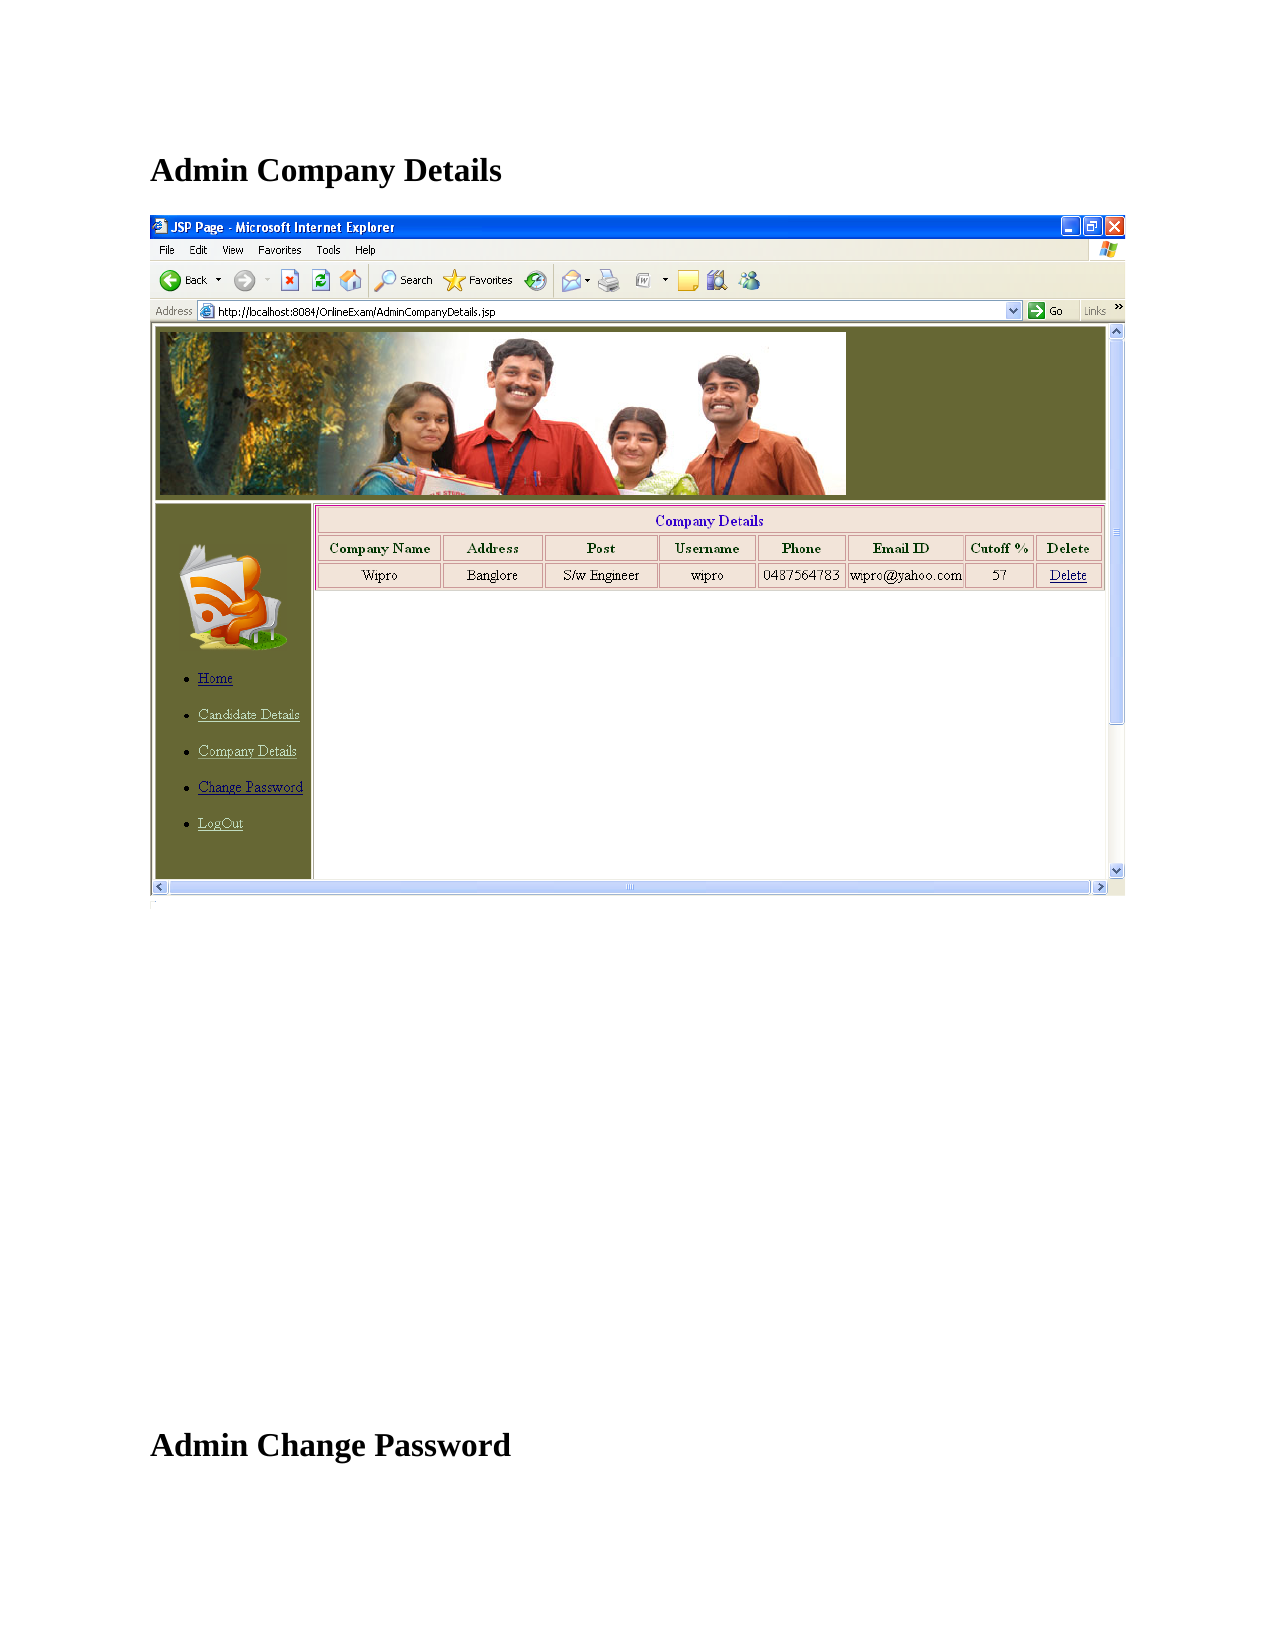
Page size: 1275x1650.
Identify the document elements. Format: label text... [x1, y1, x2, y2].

text Admin Company Details [150, 150, 1125, 188]
picture [150, 215, 1125, 947]
text Admin Change Password [150, 1425, 1125, 1464]
